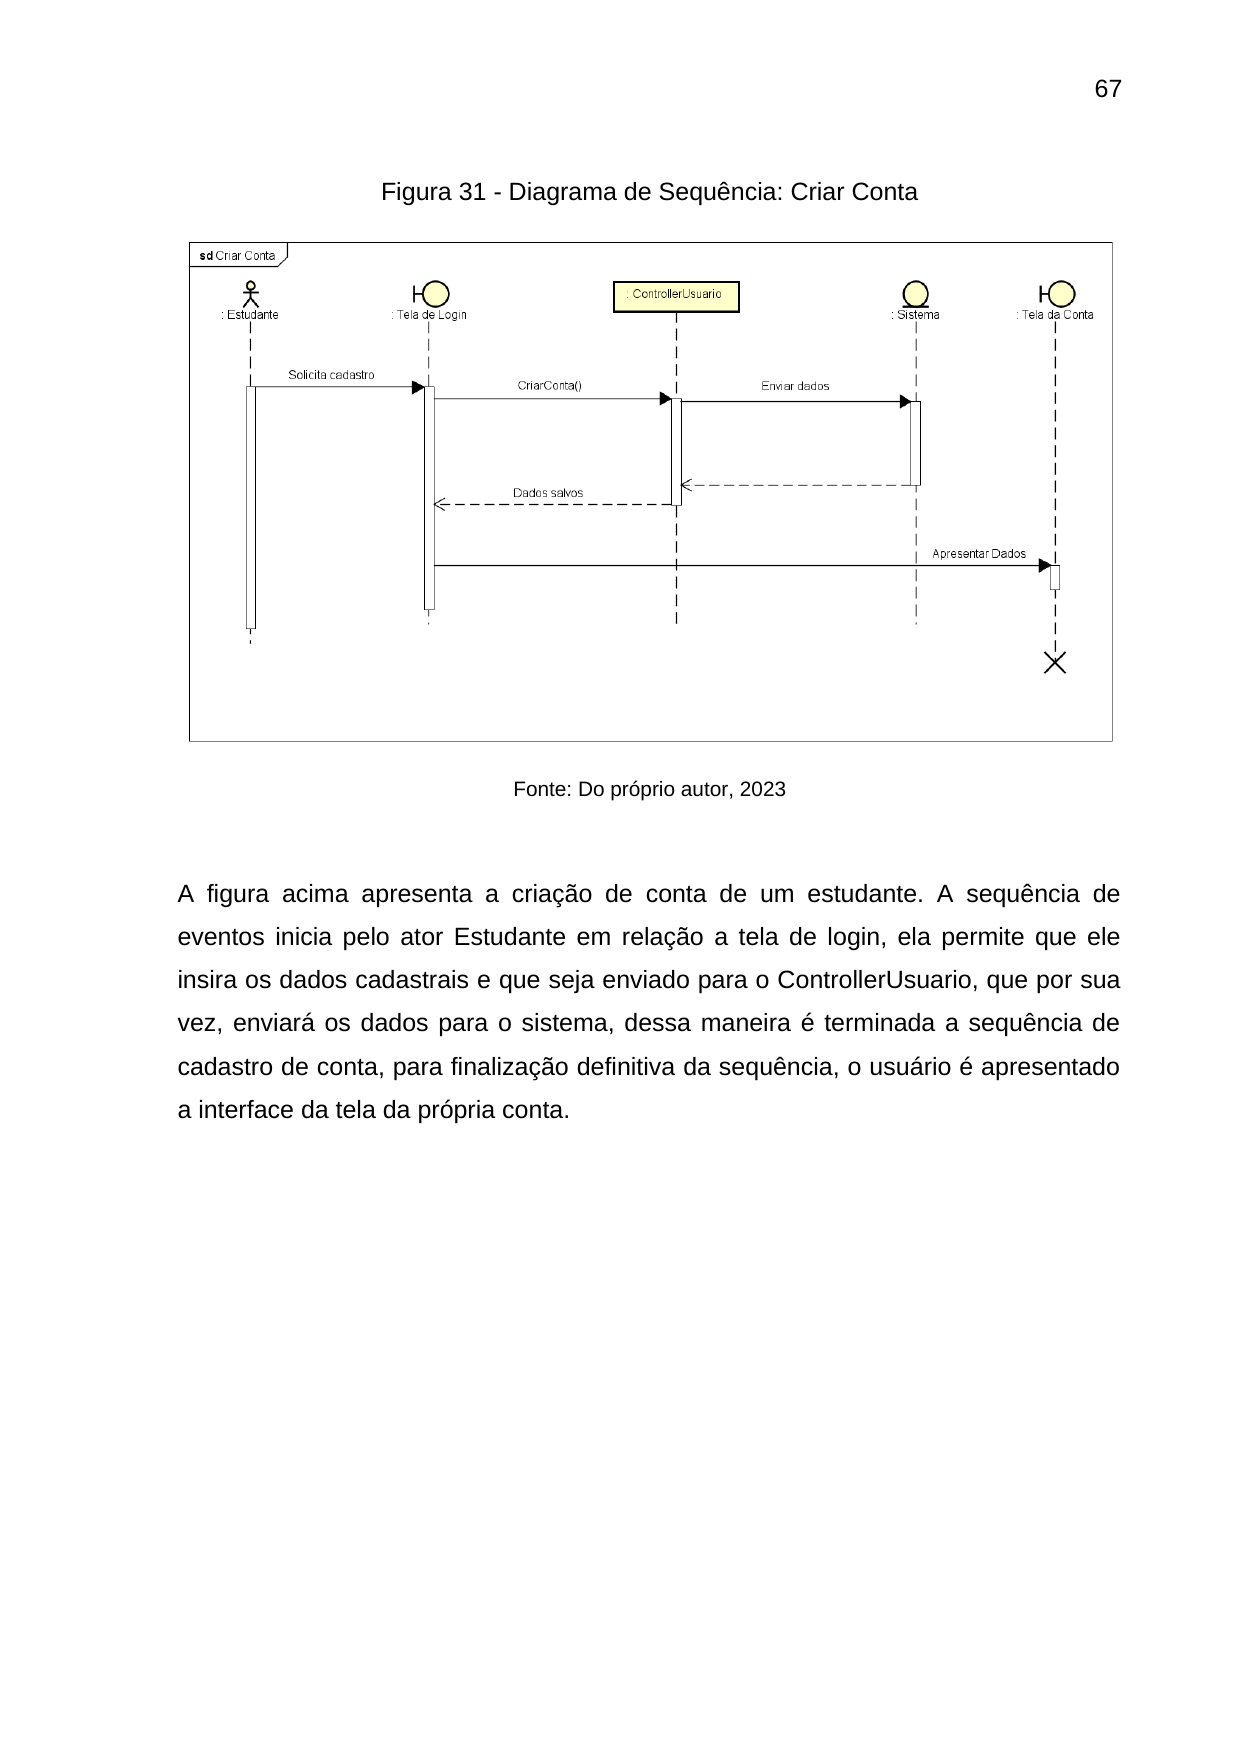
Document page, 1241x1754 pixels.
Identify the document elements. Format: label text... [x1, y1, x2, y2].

text Figura 31 - Diagrama de Sequência: Criar Conta [177, 177, 1122, 206]
text Fonte: Do próprio autor, 2023 [177, 777, 1122, 801]
picture [179, 232, 1121, 750]
text A figura acima apresenta a criação de conta de um estudante. A sequência de eventos inicia pelo ator Estudante em relação a tela de login, ela permite que ele insira os dados cadastrais e que seja enviado para o ControllerUsuario, que por sua vez, enviará os dados para o sistema, dessa maneira é terminada a sequência de cadastro de conta, para finalização definitiva da sequência, o usuário é apresentado a interface da tela da própria conta. [177, 879, 1122, 1123]
